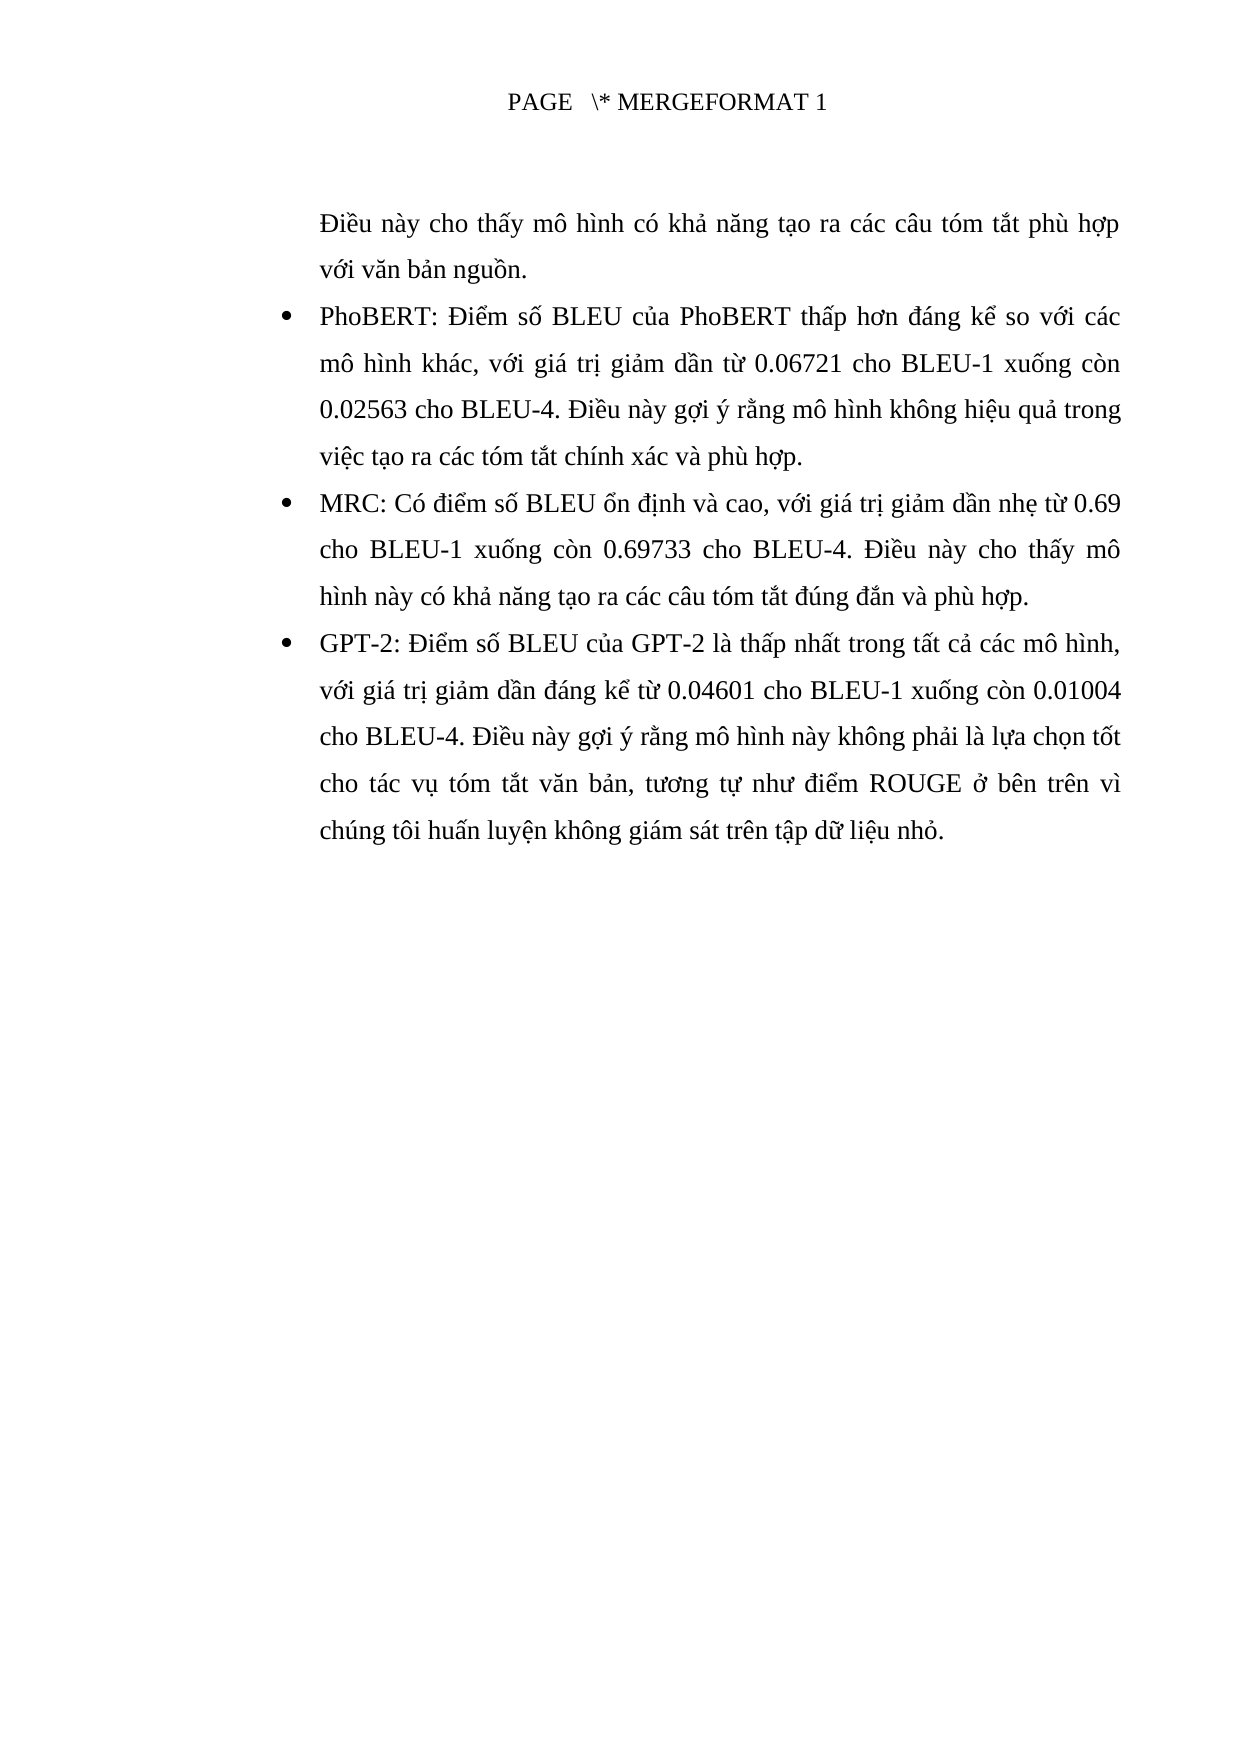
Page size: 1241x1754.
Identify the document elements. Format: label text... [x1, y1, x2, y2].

list MRC: Có điểm số BLEU ổn định và cao, với giá trị giảm dần nhẹ từ 0.69 cho BLEU-1 xuống còn 0.69733 cho BLEU-4. Điều này cho thấy mô hình này có khả năng tạo ra các câu tóm tắt đúng đắn và phù hợp. [282, 487, 1122, 611]
list PhoBERT: Điểm số BLEU của PhoBERT thấp hơn đáng kể so với các mô hình khác, với giá trị giảm dần từ 0.06721 cho BLEU-1 xuống còn 0.02563 cho BLEU-4. Điều này gợi ý rằng mô hình không hiệu quả trong việc tạo ra các tóm tắt chính xác và phù hợp. [282, 300, 1122, 471]
list GPT-2: Điểm số BLEU của GPT-2 là thấp nhất trong tất cả các mô hình, với giá trị giảm dần đáng kể từ 0.04601 cho BLEU-1 xuống còn 0.01004 cho BLEU-4. Điều này gợi ý rằng mô hình này không phải là lựa chọn tốt cho tác vụ tóm tắt văn bản, tương tự như điểm ROUGE ở bên trên vì chúng tôi huấn luyện không giám sát trên tập dữ liệu nhỏ. [282, 627, 1122, 845]
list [282, 207, 1122, 284]
